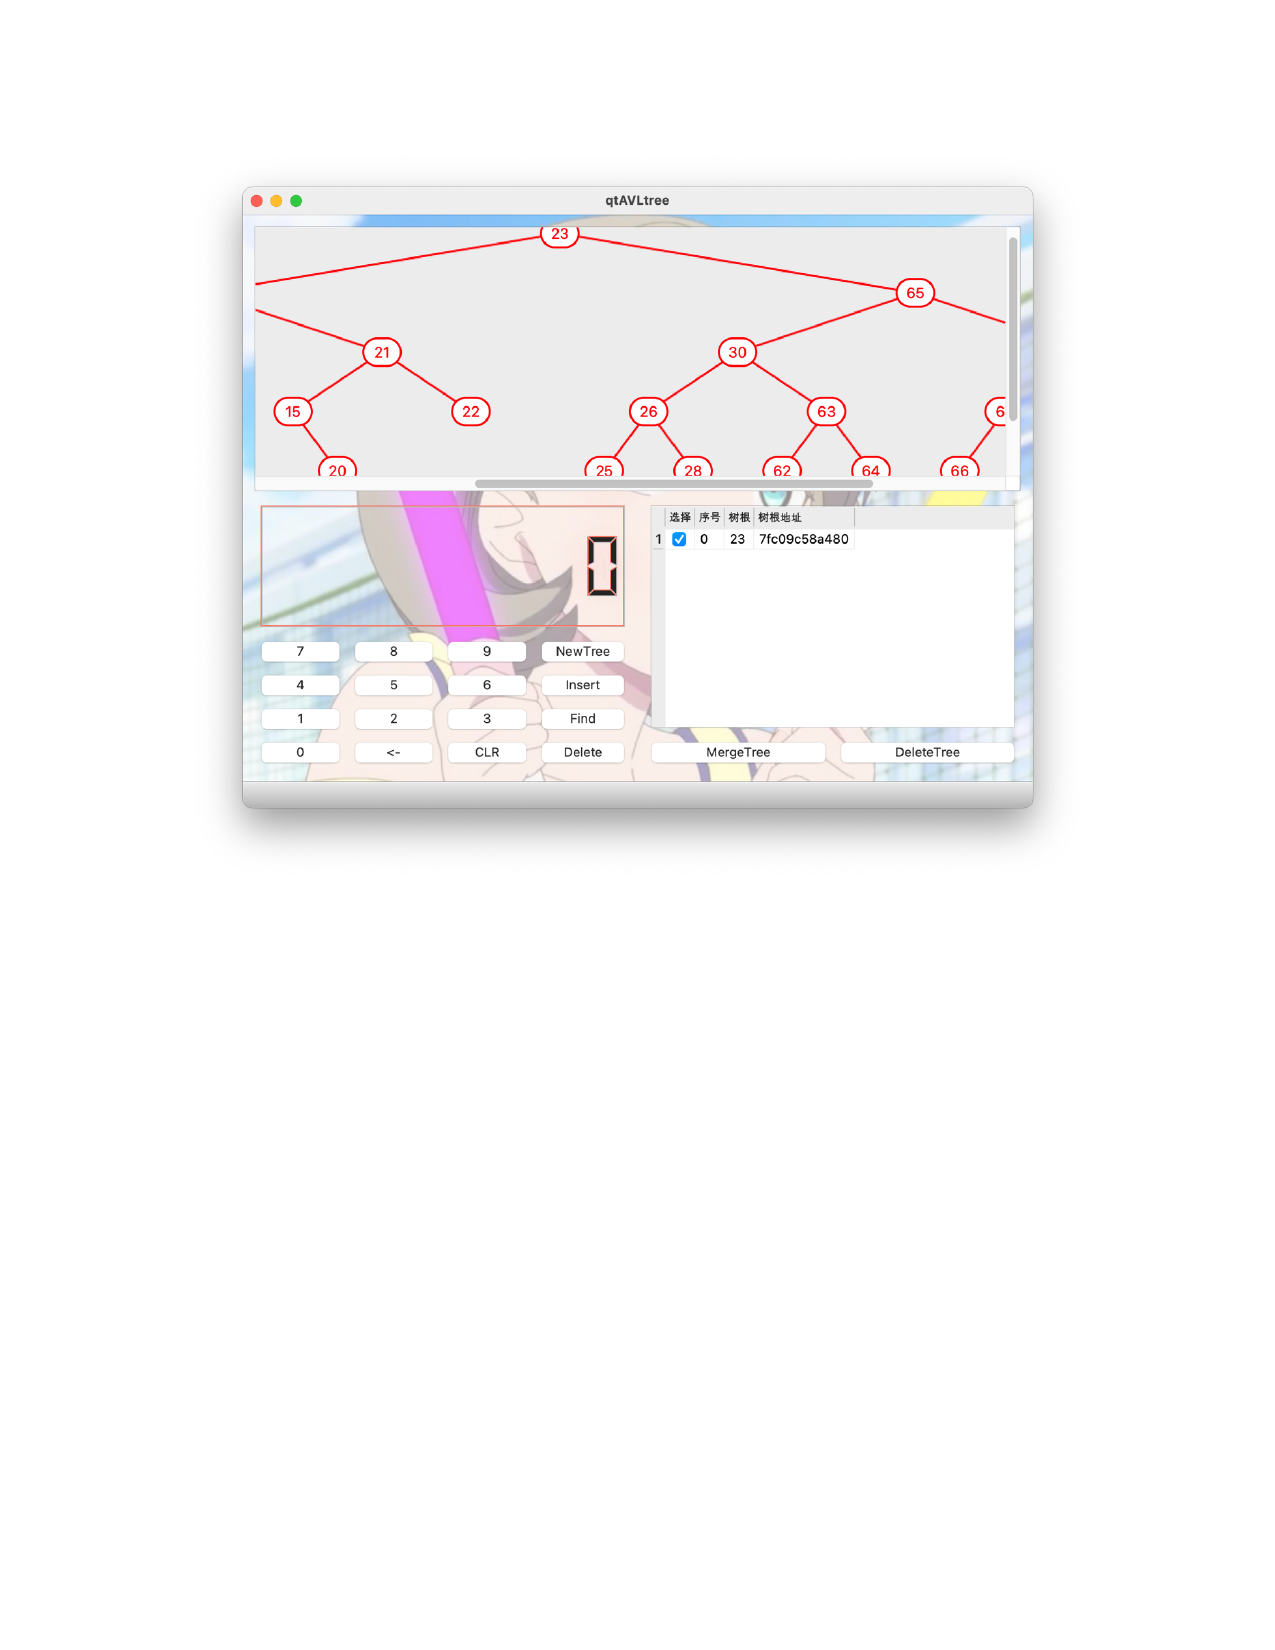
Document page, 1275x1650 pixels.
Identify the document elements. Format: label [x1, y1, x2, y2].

picture [187, 150, 1088, 881]
